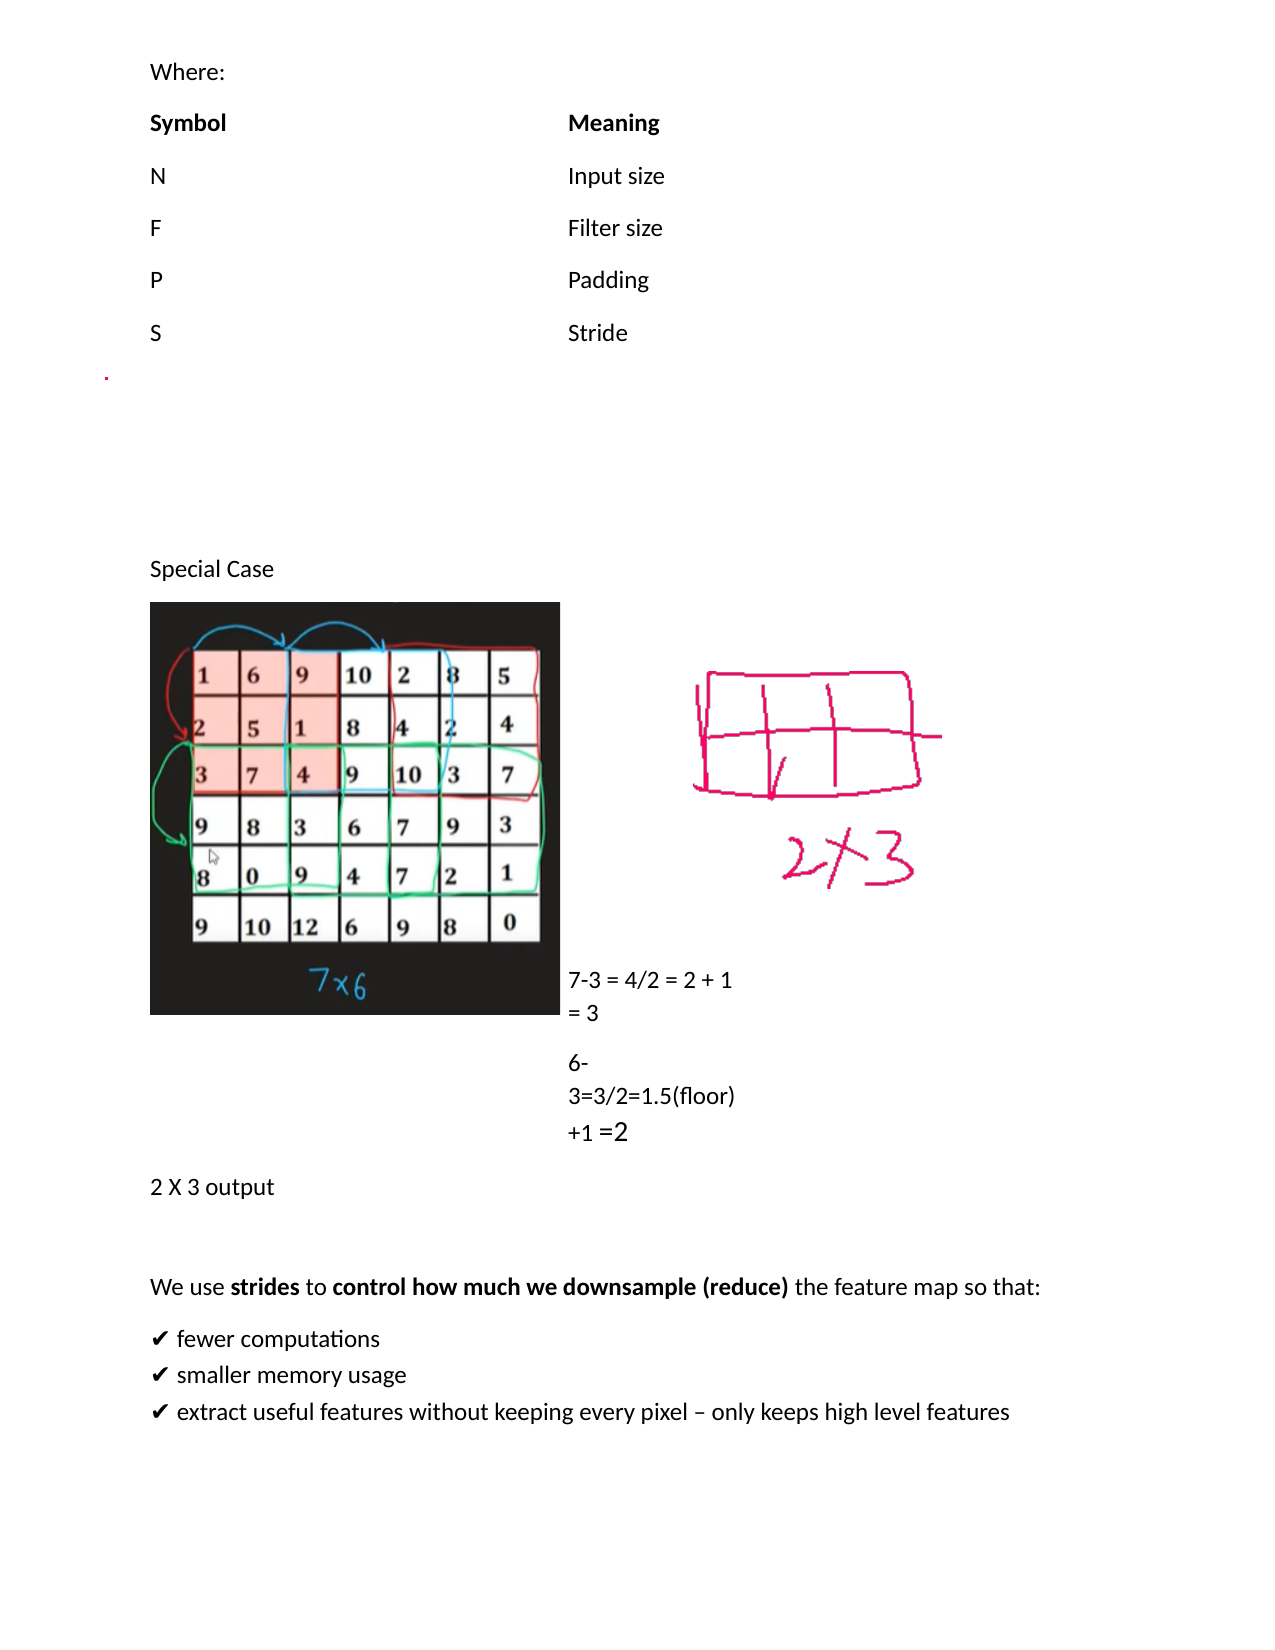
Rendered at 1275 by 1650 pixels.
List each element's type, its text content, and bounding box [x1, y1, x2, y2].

table_cell N [149, 158, 566, 211]
table_cell F [149, 211, 566, 263]
table_cell P [149, 263, 566, 315]
table_cell Stride [566, 315, 742, 368]
text ✔ fewer computations ✔ smaller memory usage ✔ extract useful features without keeping every pixel – only keeps high level features [150, 1320, 1125, 1428]
table_cell 7-3 = 4/2 = 2 + 1 = 3 6-3=3/2=1.5(floor) +1 =2 [566, 368, 742, 1169]
text 2 X 3 output [150, 106, 1125, 1202]
table_cell Special Case [149, 368, 566, 1169]
table_cell Filter size [566, 211, 742, 263]
text We use strides to control how much we downsample (reduce) the feature map so that: [150, 1271, 1125, 1301]
picture [693, 671, 942, 889]
table_cell S [149, 315, 566, 368]
text Where: [150, 56, 1125, 87]
table_cell Input size [566, 158, 742, 211]
table_cell Padding [566, 263, 742, 315]
table_header Meaning [566, 106, 742, 158]
table_header Symbol [149, 106, 566, 158]
picture [150, 602, 561, 1015]
